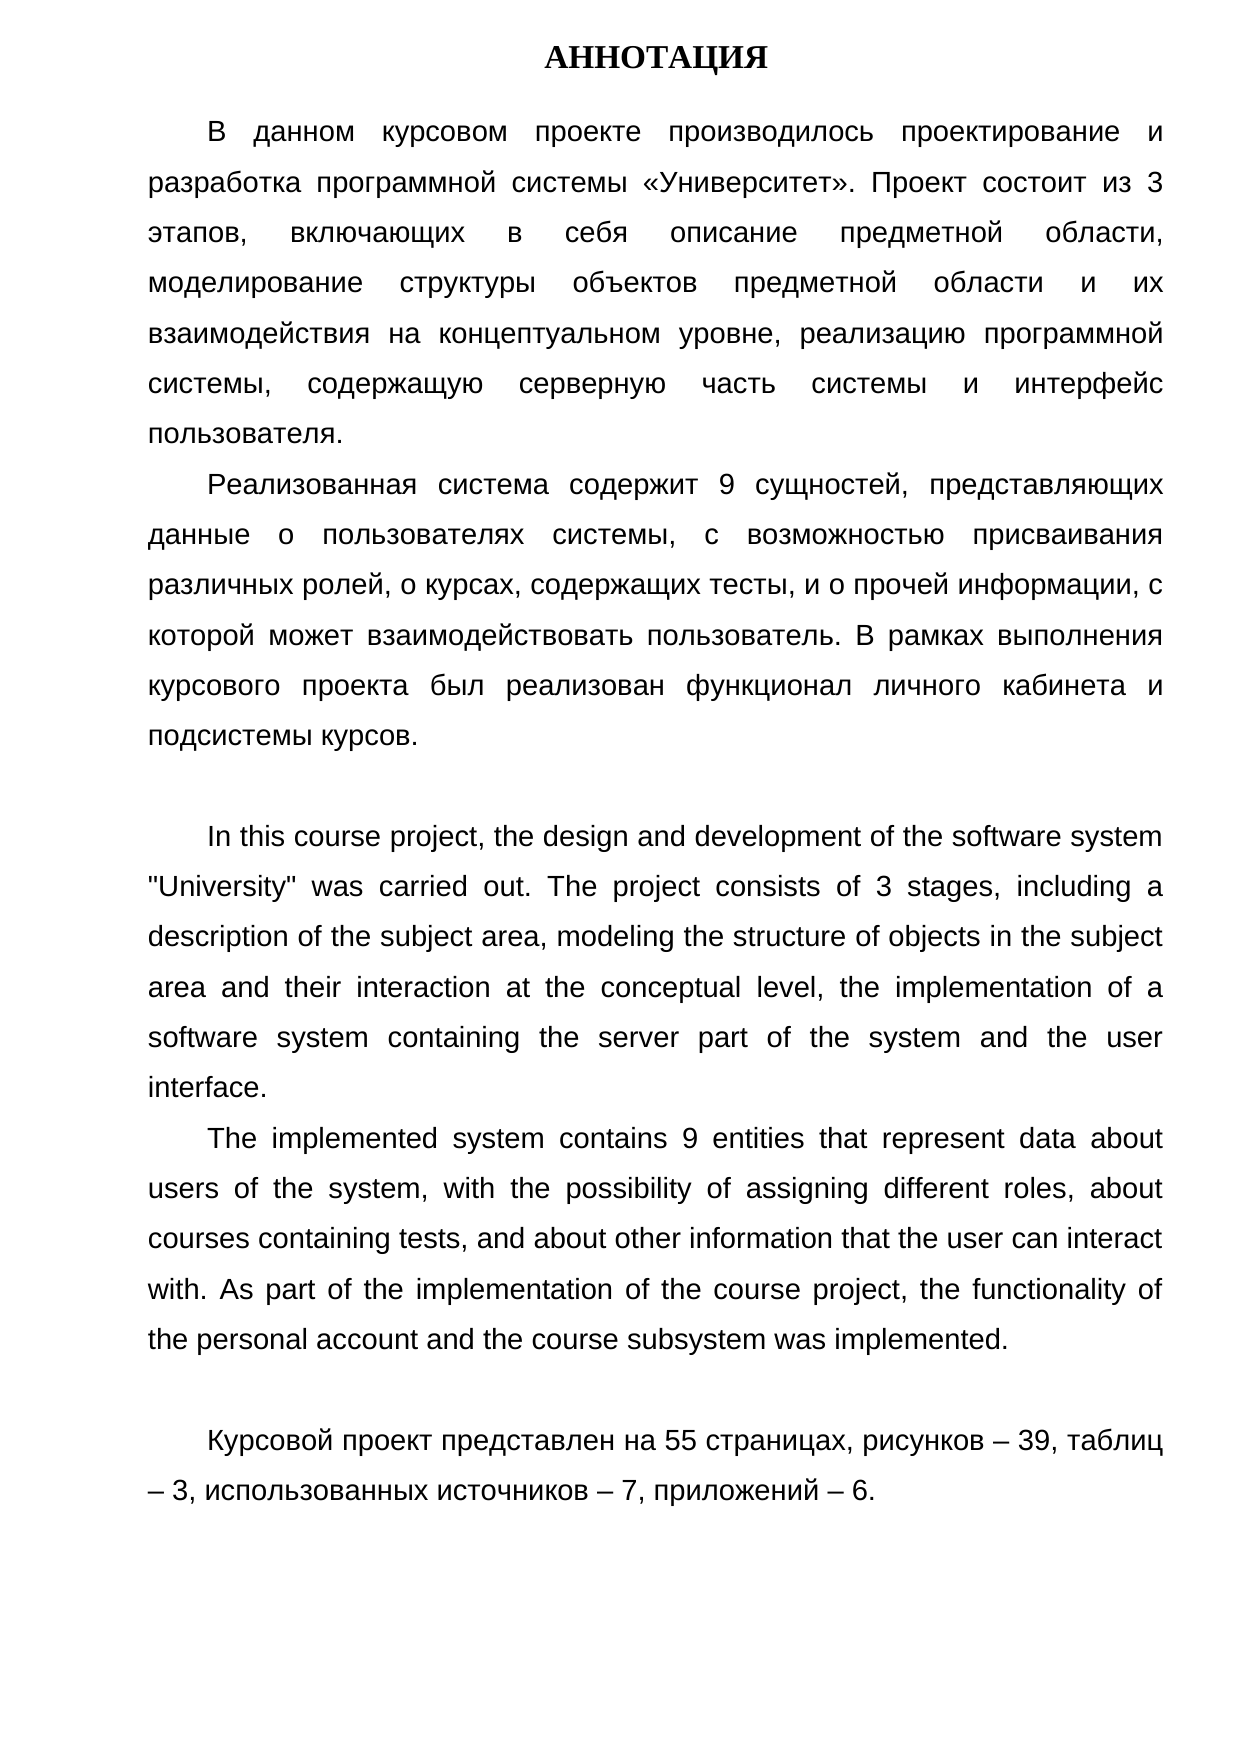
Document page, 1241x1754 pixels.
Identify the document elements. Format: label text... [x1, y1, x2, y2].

text Аннотация [118, 38, 1194, 76]
text In this course project, the design and development of the software system "University" was carried out. The project consists of 3 stages, including a description of the subject area, modeling the structure of objects in the subject area and their interaction at the conceptual level, the implementation of a software system containing the server part of the system and the user interface. [148, 819, 1164, 1104]
text В данном курсовом проекте производилось проектирование и разработка программной системы «Университет». Проект состоит из 3 этапов, включающих в себя описание предметной области, моделирование структуры объектов предметной области и их взаимодействия на концептуальном уровне, реализацию программной системы, содержащую серверную часть системы и интерфейс пользователя. [148, 114, 1164, 450]
text Курсовой проект представлен на 55 страницах, рисунков – 39, таблиц – 3, использованных источников – 7, приложений – 6. [148, 1423, 1164, 1506]
text Реализованная система содержит 9 сущностей, представляющих данные о пользователях системы, с возможностью присваивания различных ролей, о курсах, содержащих тесты, и о прочей информации, с которой может взаимодействовать пользователь. В рамках выполнения курсового проекта был реализован функционал личного кабинета и подсистемы курсов. [148, 467, 1164, 752]
text The implemented system contains 9 entities that represent data about users of the system, with the possibility of assigning different roles, about courses containing tests, and about other information that the user can interact with. As part of the implementation of the course project, the functionality of the personal account and the course subsystem was implemented. [148, 1121, 1164, 1356]
